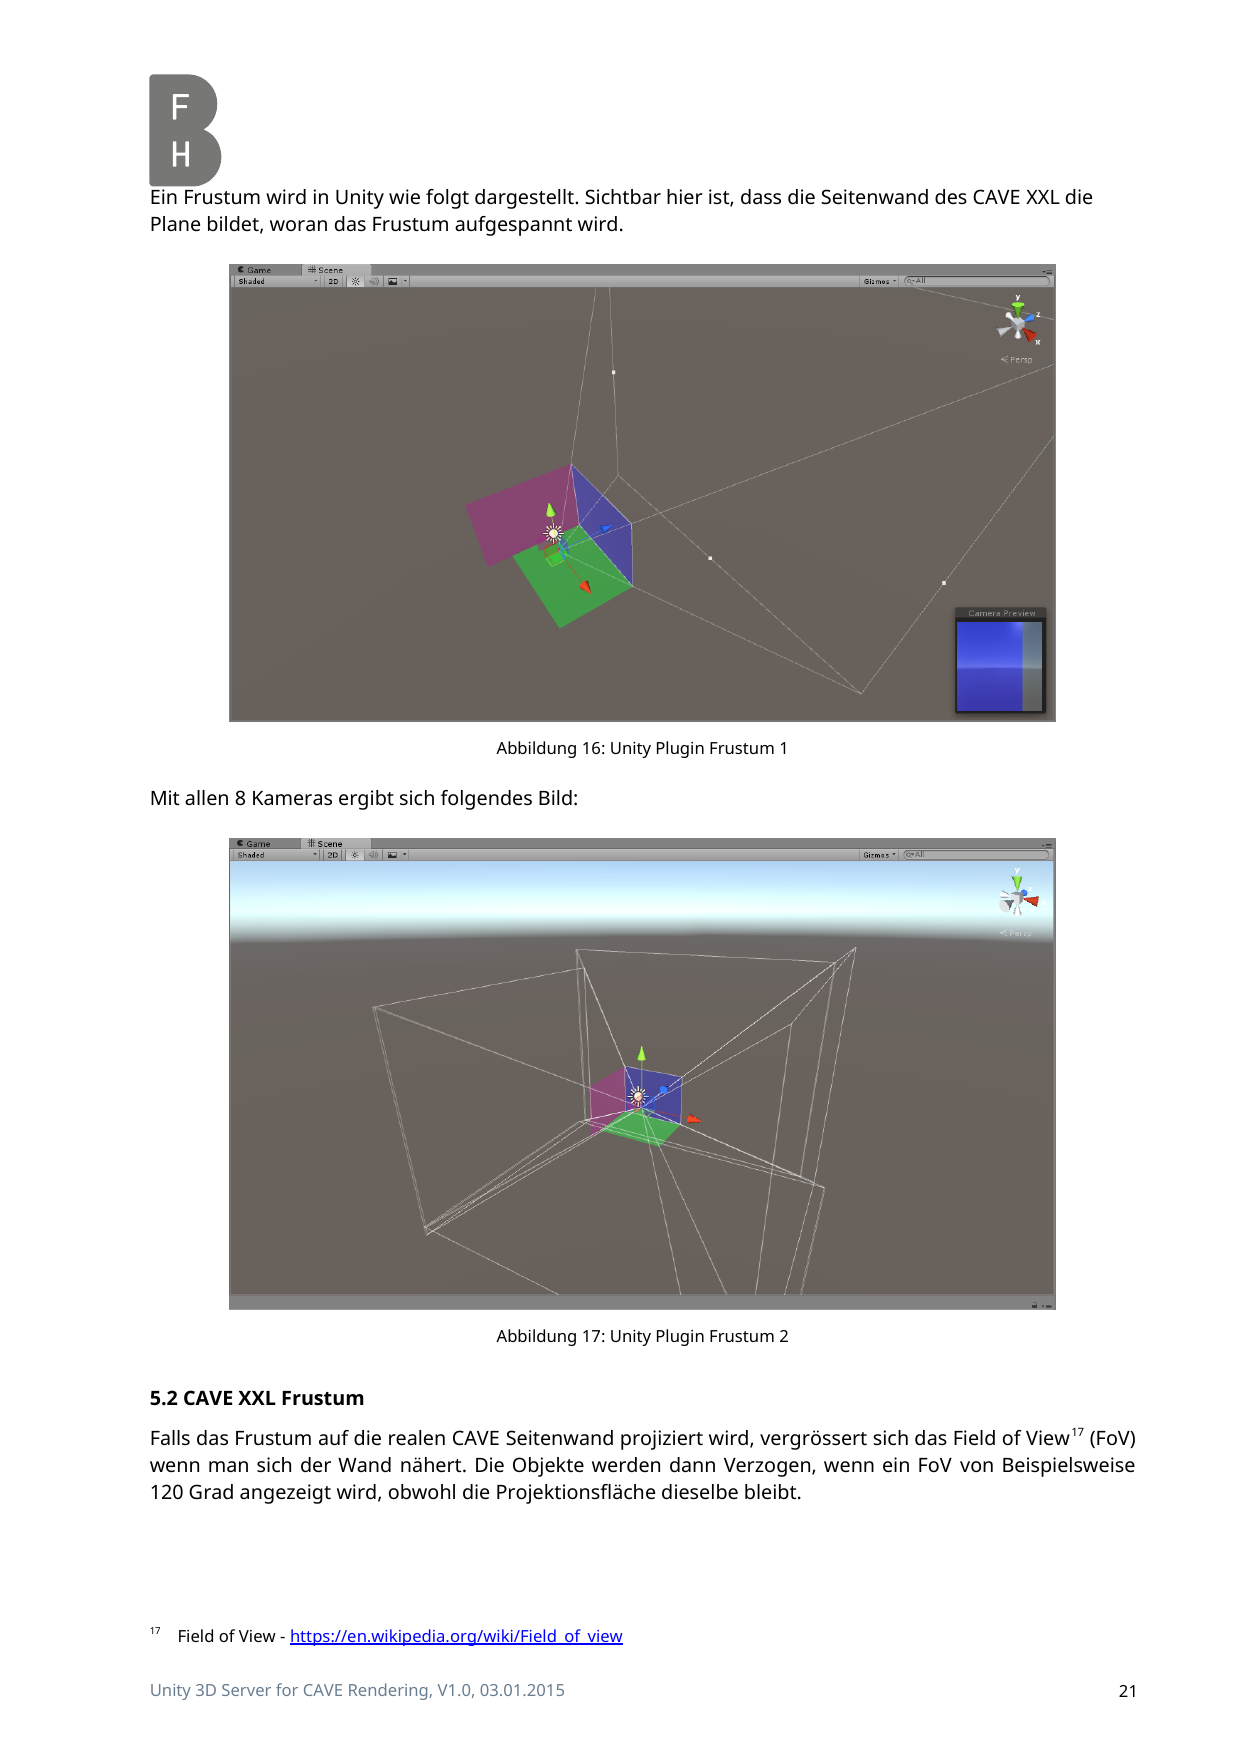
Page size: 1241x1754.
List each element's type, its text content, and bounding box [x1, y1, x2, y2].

subtitle CAVE XXL Frustum [149, 1385, 1136, 1412]
picture [229, 838, 1056, 1310]
picture [229, 264, 1056, 722]
text Mit allen 8 Kameras ergibt sich folgendes Bild: [149, 785, 1136, 812]
text Falls das Frustum auf die realen CAVE Seitenwand projiziert wird, vergrössert sich das Field of View (FoV) wenn man sich der Wand nähert. Die Objekte werden dann Verzogen, wenn ein FoV von Beispielsweise 120 Grad angezeigt wird, obwohl die Projektionsfläche dieselbe bleibt. [149, 1424, 1136, 1505]
text Ein Frustum wird in Unity wie folgt dargestellt. Sichtbar hier ist, dass die Seitenwand des CAVE XXL die Plane bildet, woran das Frustum aufgespannt wird. [149, 183, 1136, 237]
text Abbildung 17: Unity Plugin Frustum 2 [149, 1322, 1136, 1347]
text Abbildung 16: Unity Plugin Frustum 1 [149, 734, 1136, 760]
